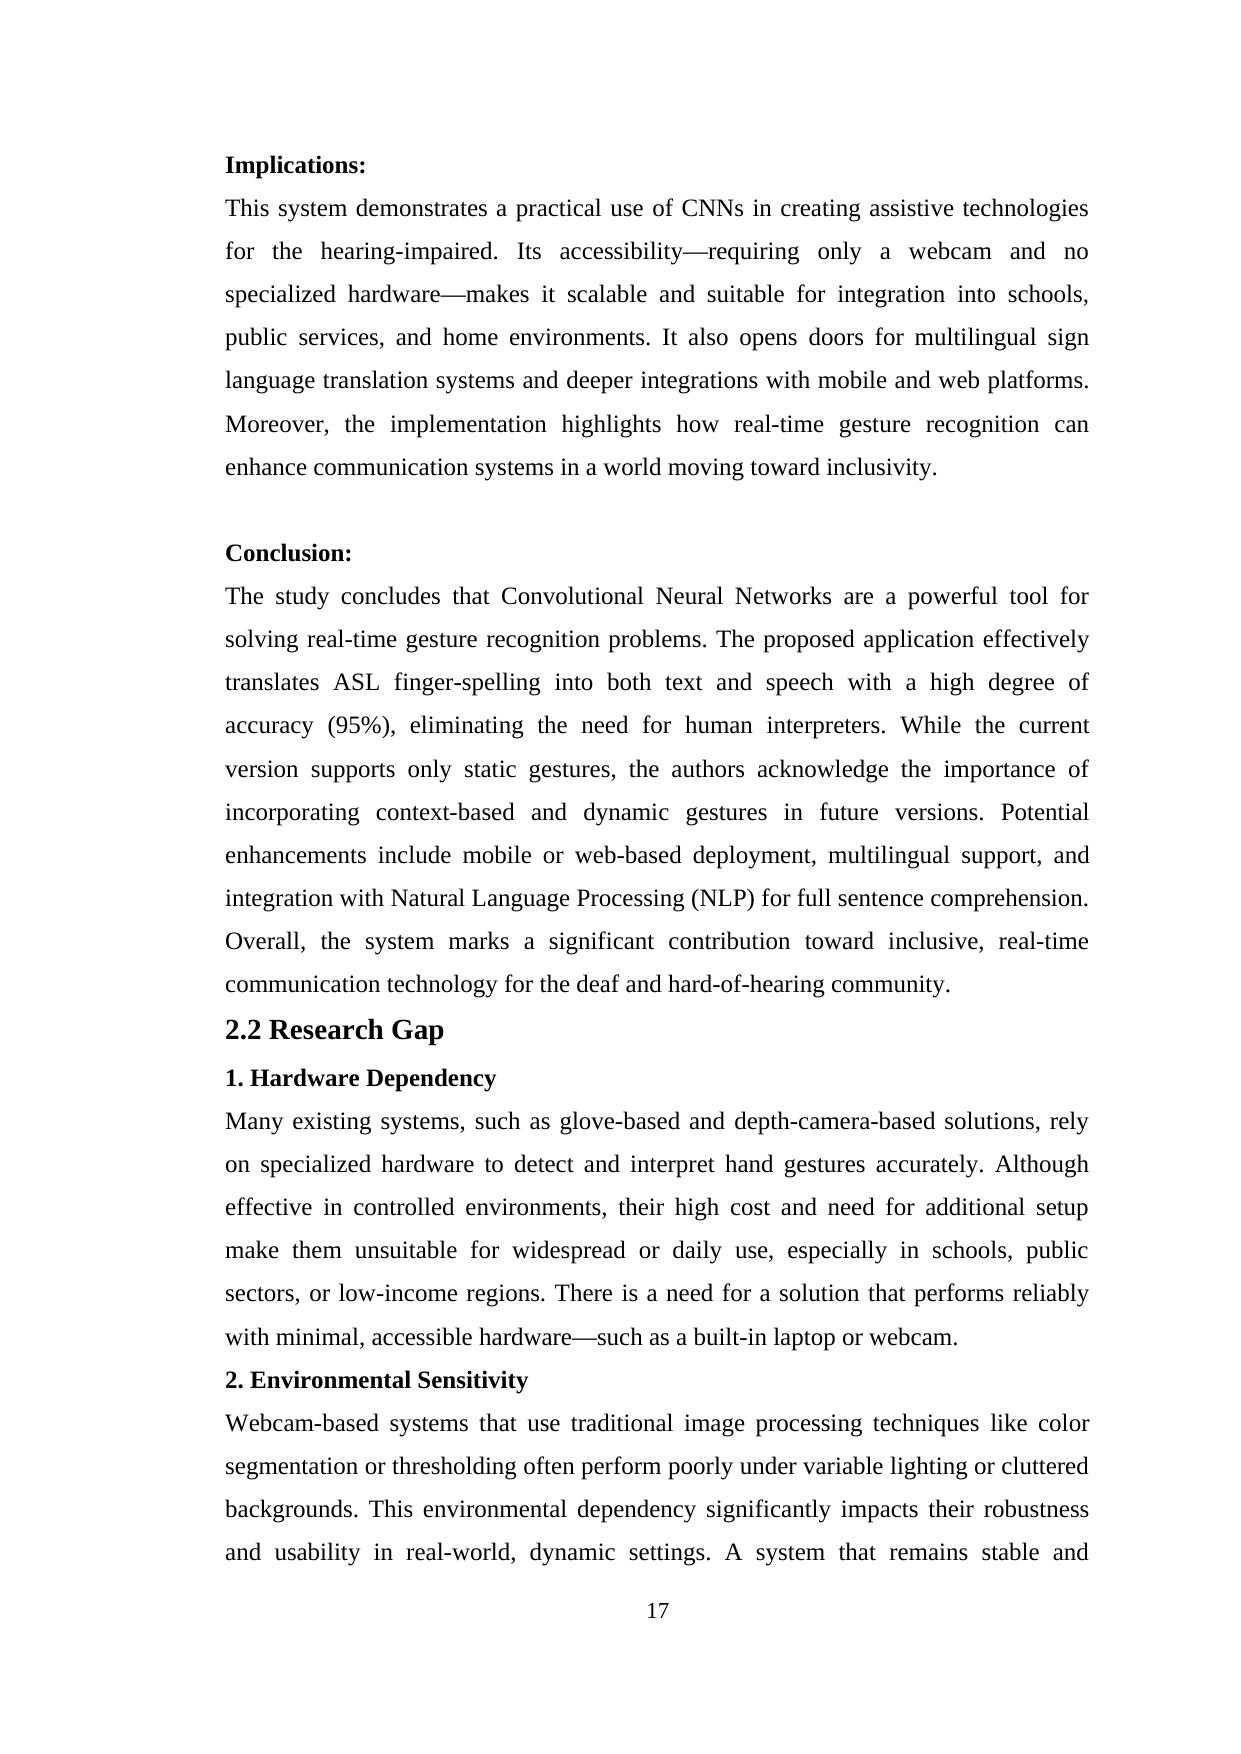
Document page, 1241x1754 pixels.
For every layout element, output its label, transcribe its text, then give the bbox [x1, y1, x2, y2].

text 2.2 Research Gap [225, 1012, 1090, 1046]
text Many existing systems, such as glove-based and depth-camera-based solutions, rely on specialized hardware to detect and interpret hand gestures accurately. Although effective in controlled environments, their high cost and need for additional setup make them unsuitable for widespread or daily use, especially in schools, public sectors, or low-income regions. There is a need for a solution that performs reliably with minimal, accessible hardware—such as a built-in laptop or webcam. [225, 1106, 1090, 1350]
text 2. Environmental Sensitivity [225, 1365, 1090, 1393]
text The study concludes that Convolutional Neural Networks are a powerful tool for solving real-time gesture recognition problems. The proposed application effectively translates ASL finger-spelling into both text and speech with a high degree of accuracy (95%), eliminating the need for human interpreters. While the current version supports only static gestures, the authors acknowledge the importance of incorporating context-based and dynamic gestures in future versions. Potential enhancements include mobile or web-based deployment, multilingual support, and integration with Natural Language Processing (NLP) for full sentence comprehension. Overall, the system marks a significant contribution toward inclusive, real-time communication technology for the deaf and hard-of-hearing community. [225, 581, 1090, 998]
text 1. Hardware Dependency [225, 1063, 1090, 1092]
text This system demonstrates a practical use of CNNs in creating assistive technologies for the hearing-impaired. Its accessibility—requiring only a webcam and no specialized hardware—makes it scalable and suitable for integration into schools, public services, and home environments. It also opens doors for multilingual sign language translation systems and deeper integrations with mobile and web platforms. Moreover, the implementation highlights how real-time gesture recognition can enhance communication systems in a world moving toward inclusivity. [225, 193, 1090, 481]
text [225, 1408, 1090, 1566]
text Implications: [225, 150, 1090, 179]
text Conclusion: [225, 538, 1090, 567]
